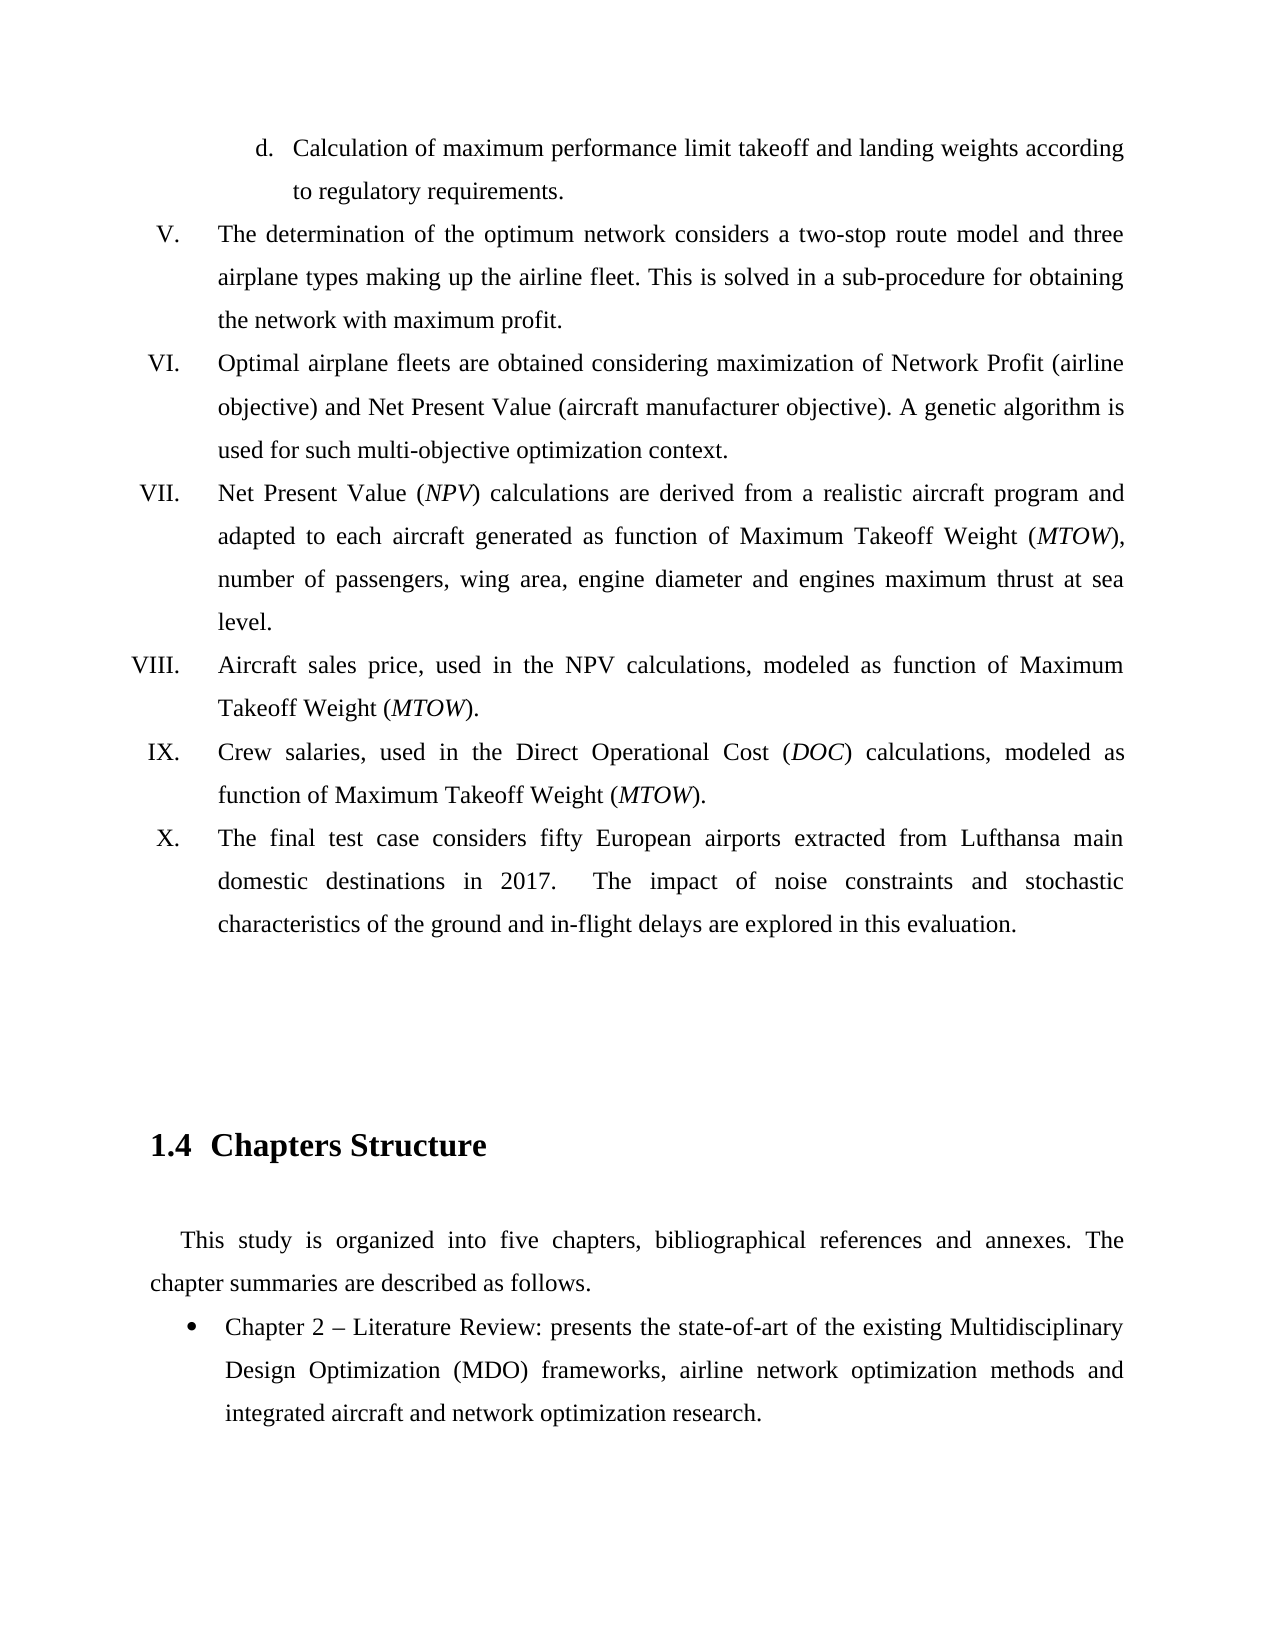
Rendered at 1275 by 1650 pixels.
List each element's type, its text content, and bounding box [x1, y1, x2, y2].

list Chapter 2 – Literature Review: presents the state-of-art of the existing Multidisciplinary Design Optimization (MDO) frameworks, airline network optimization methods and integrated aircraft and network optimization research. [187, 1312, 1125, 1427]
list The determination of the optimum network considers a two-stop route model and three airplane types making up the airline fleet. This is solved in a sub-procedure for obtaining the network with maximum profit. [180, 219, 1125, 334]
list Chapters Structure [150, 1125, 1125, 1163]
text This study is organized into five chapters, bibliographical references and annexes. The chapter summaries are described as follows. [150, 1225, 1125, 1297]
list Crew salaries, used in the Direct Operational Cost (DOC) calculations, modeled as function of Maximum Takeoff Weight (MTOW). [180, 737, 1125, 808]
list The final test case considers fifty European airports extracted from Lufthansa main domestic destinations in 2017. The impact of noise constraints and stochastic characteristics of the ground and in-flight delays are explored in this evaluation. [180, 823, 1125, 938]
list Net Present Value (NPV) calculations are derived from a realistic aircraft program and adapted to each aircraft generated as function of Maximum Takeoff Weight (MTOW), number of passengers, wing area, engine diameter and engines maximum thrust at sea level. [180, 478, 1125, 636]
list Calculation of maximum performance limit takeoff and landing weights according to regulatory requirements. [255, 133, 1125, 205]
list Optimal airplane fleets are obtained considering maximization of Network Profit (airline objective) and Net Present Value (aircraft manufacturer objective). A genetic algorithm is used for such multi-objective optimization context. [180, 348, 1125, 463]
list Aircraft sales price, used in the NPV calculations, modeled as function of Maximum Takeoff Weight (MTOW). [180, 650, 1125, 722]
